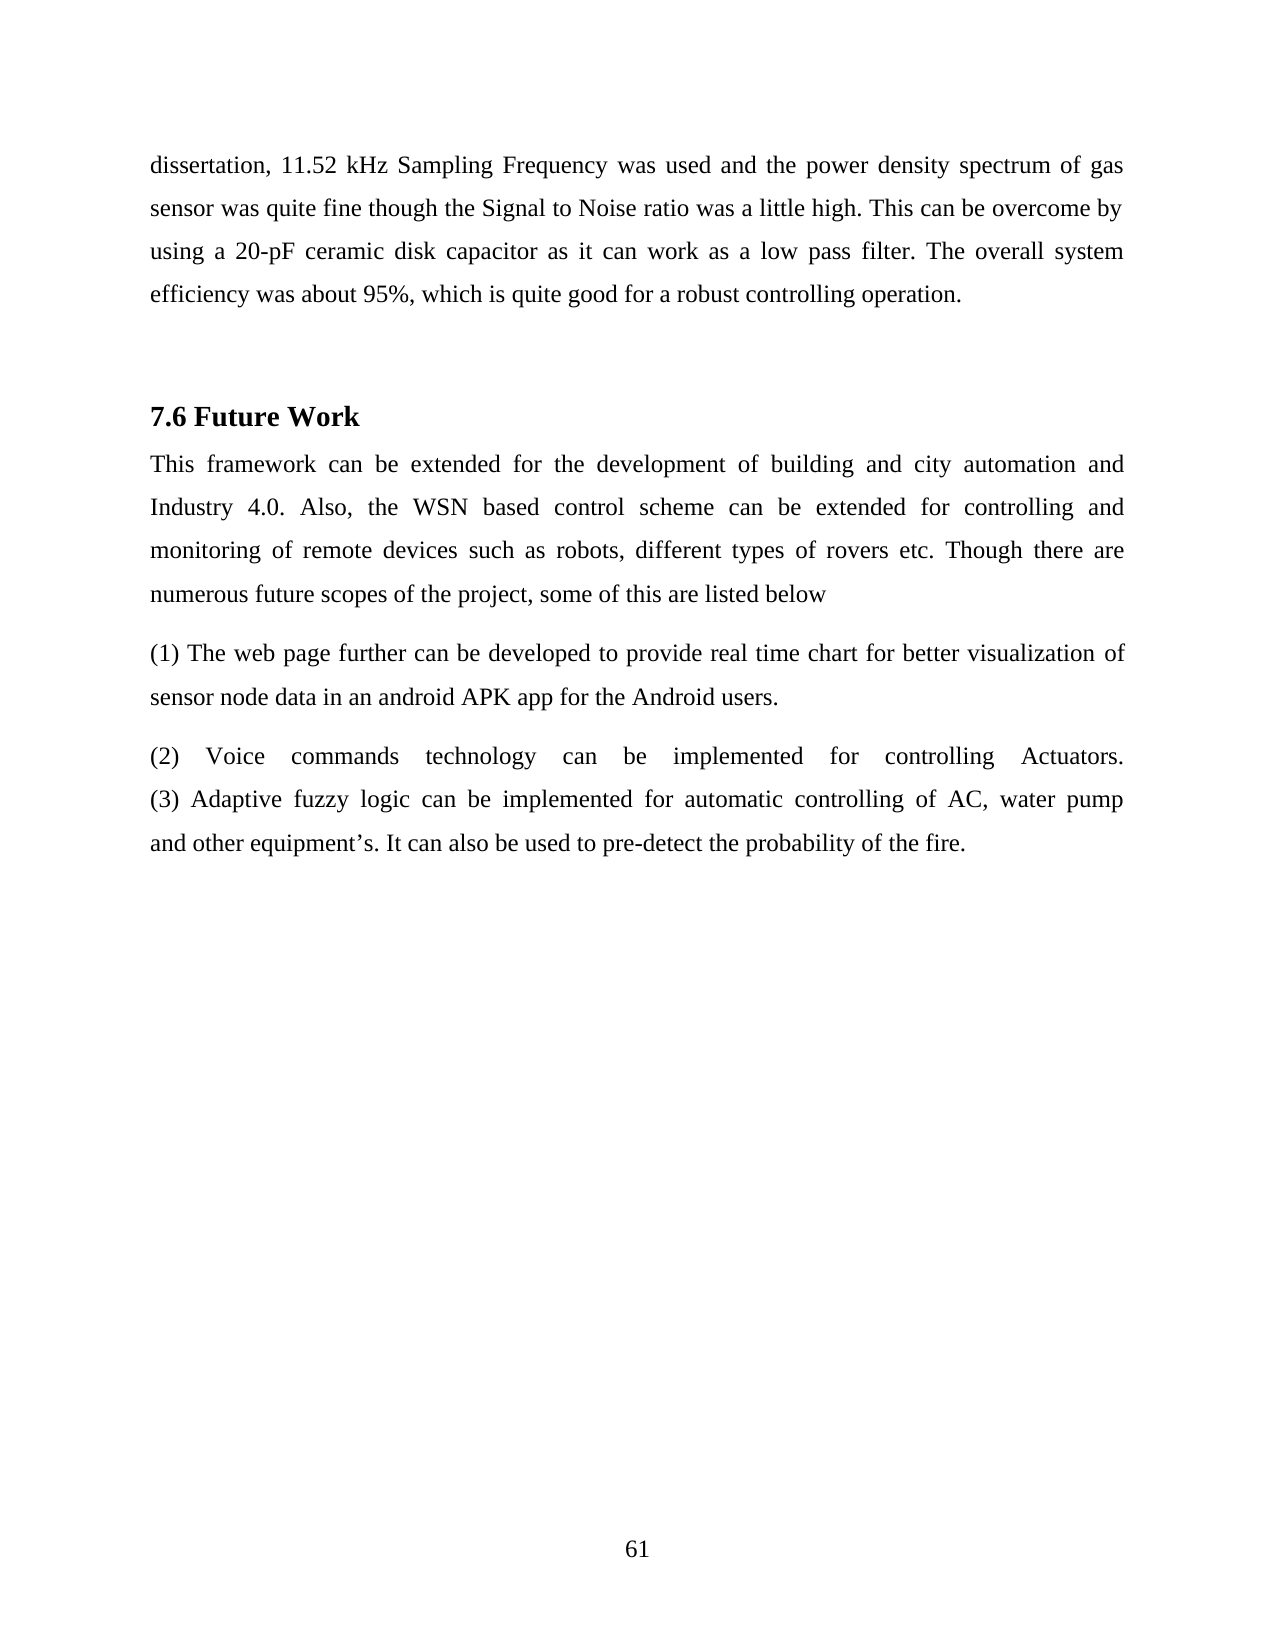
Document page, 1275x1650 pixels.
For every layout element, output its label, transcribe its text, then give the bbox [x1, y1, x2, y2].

text (1) The web page further can be developed to provide real time chart for better visualization of sensor node data in an android APK app for the Android users. [150, 638, 1125, 710]
subtitle 7.6 Future Work [150, 399, 1125, 432]
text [150, 150, 1125, 308]
text This framework can be extended for the development of building and city automation and Industry 4.0. Also, the WSN based control scheme can be extended for controlling and monitoring of remote devices such as robots, different types of rovers etc. Though there are numerous future scopes of the project, some of this are listed below [150, 449, 1125, 607]
text (2) Voice commands technology can be implemented for controlling Actuators. (3) Adaptive fuzzy logic can be implemented for automatic controlling of AC, water pump and other equipment’s. It can also be used to pre-detect the probability of the fire. [150, 741, 1125, 856]
